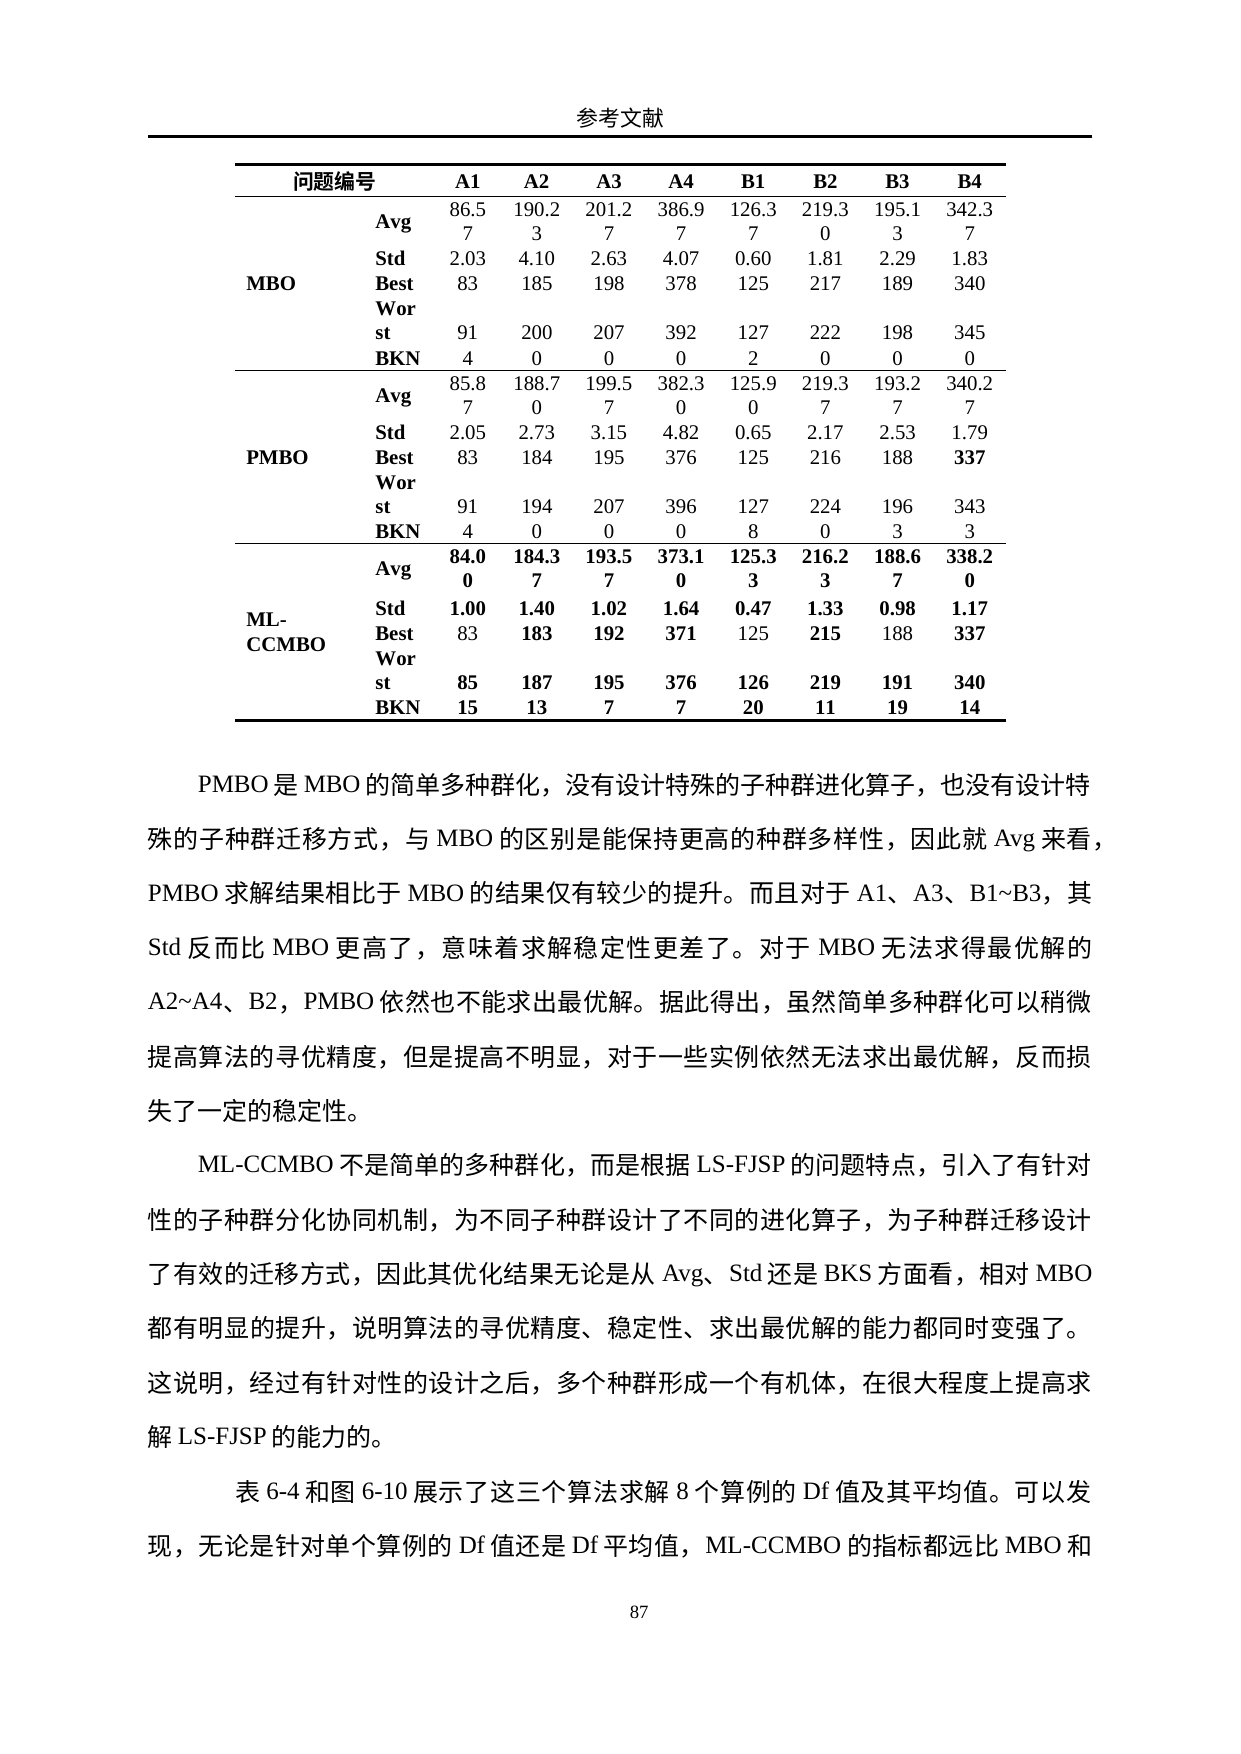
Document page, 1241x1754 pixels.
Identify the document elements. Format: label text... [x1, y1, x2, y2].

table_cell Best [364, 270, 434, 295]
table_cell 195 [573, 645, 645, 694]
table_cell 215 [789, 620, 861, 644]
table_cell 195 [573, 444, 645, 469]
table_cell 1.02 [573, 592, 645, 619]
table_cell Avg [364, 197, 434, 245]
table_cell 2 [717, 344, 789, 369]
table_cell 338.20 [933, 544, 1006, 592]
table_cell 7 [645, 694, 717, 719]
table_cell 193.57 [573, 544, 645, 592]
table_cell 183 [500, 620, 573, 644]
table_cell 193.27 [861, 371, 933, 419]
table_cell Std [364, 419, 434, 444]
table_cell 4 [435, 518, 500, 543]
table_cell 20 [717, 694, 789, 719]
table_cell 125.33 [717, 544, 789, 592]
table_cell 2.03 [435, 245, 500, 270]
table_cell 126.37 [717, 197, 789, 245]
table_cell 340 [933, 645, 1006, 694]
table_cell 392 [645, 295, 717, 344]
table_cell MBO [235, 197, 364, 369]
table_cell 188 [861, 444, 933, 469]
table_cell 340 [933, 270, 1006, 295]
table_cell Worst [364, 295, 434, 344]
table_cell 0.47 [717, 592, 789, 619]
table_cell 0 [645, 344, 717, 369]
table_cell 8 [717, 518, 789, 543]
table_cell 4 [435, 344, 500, 369]
table_cell 0 [645, 518, 717, 543]
table_cell 14 [933, 694, 1006, 719]
table_cell 222 [789, 295, 861, 344]
table_cell 198 [573, 270, 645, 295]
table_cell 216 [789, 444, 861, 469]
table_cell 184.37 [500, 544, 573, 592]
table_cell 382.30 [645, 371, 717, 419]
table_cell 345 [933, 295, 1006, 344]
table_cell 343 [933, 469, 1006, 518]
table_cell 84.00 [435, 544, 500, 592]
table_cell 125.90 [717, 371, 789, 419]
table_cell 342.37 [933, 197, 1006, 245]
table_cell 190.23 [500, 197, 573, 245]
table_cell 0 [933, 344, 1006, 369]
table_cell 187 [500, 645, 573, 694]
table_cell Worst [364, 645, 434, 694]
table_cell 189 [861, 270, 933, 295]
table_cell 192 [573, 620, 645, 644]
table_cell 0 [861, 344, 933, 369]
table_cell 1.17 [933, 592, 1006, 619]
table_cell 340.27 [933, 371, 1006, 419]
table_cell 199.57 [573, 371, 645, 419]
table_cell 0.60 [717, 245, 789, 270]
table_cell 85 [435, 645, 500, 694]
table_cell 126 [717, 645, 789, 694]
table_header A2 [500, 166, 573, 196]
text ML-CCMBO不是简单的多种群化，而是根据LS-FJSP的问题特点，引入了有针对性的子种群分化协同机制，为不同子种群设计了不同的进化算子，为子种群迁移设计了有效的迁移方式，因此其优化结果无论是从Avg、Std还是BKS方面看，相对MBO都有明显的提升，说明算法的寻优精度、稳定性、求出最优解的能力都同时变强了。这说明，经过有针对性的设计之后，多个种群形成一个有机体，在很大程度上提高求解LS-FJSP的能力的。 [148, 1146, 1092, 1454]
table_cell 2.73 [500, 419, 573, 444]
table_cell 224 [789, 469, 861, 518]
table_cell 386.97 [645, 197, 717, 245]
table_cell 15 [435, 694, 500, 719]
table_cell 91 [435, 295, 500, 344]
table_cell 83 [435, 620, 500, 644]
table_cell 216.23 [789, 544, 861, 592]
table_cell 219.30 [789, 197, 861, 245]
table_cell 207 [573, 469, 645, 518]
table_cell 13 [500, 694, 573, 719]
table_cell 188 [861, 620, 933, 644]
table_cell 85.87 [435, 371, 500, 419]
table_cell 207 [573, 295, 645, 344]
table_cell Best [364, 444, 434, 469]
table_cell Std [364, 245, 434, 270]
table_cell 4.82 [645, 419, 717, 444]
table_header B2 [789, 166, 861, 196]
table_cell ML-CCMBO [235, 544, 364, 719]
table_cell 198 [861, 295, 933, 344]
table_cell 127 [717, 469, 789, 518]
table_cell 0.65 [717, 419, 789, 444]
table_cell 4.07 [645, 245, 717, 270]
table_cell 376 [645, 645, 717, 694]
table_cell Avg [364, 544, 434, 592]
table_cell 125 [717, 444, 789, 469]
table_cell BKN [364, 518, 434, 543]
table_cell 219.37 [789, 371, 861, 419]
table_cell 195.13 [861, 197, 933, 245]
table_cell 2.17 [789, 419, 861, 444]
table_cell 19 [861, 694, 933, 719]
table_cell 200 [500, 295, 573, 344]
table_header 问题编号 [235, 166, 434, 196]
table_cell 217 [789, 270, 861, 295]
table_cell 0 [573, 344, 645, 369]
table_header A4 [645, 166, 717, 196]
text PMBO是MBO的简单多种群化，没有设计特殊的子种群进化算子，也没有设计特殊的子种群迁移方式，与MBO的区别是能保持更高的种群多样性，因此就Avg来看，PMBO求解结果相比于MBO的结果仅有较少的提升。而且对于A1、A3、B1~B3，其Std反而比MBO更高了，意味着求解稳定性更差了。对于MBO无法求得最优解的A2~A4、B2，PMBO依然也不能求出最优解。据此得出，虽然简单多种群化可以稍微提高算法的寻优精度，但是提高不明显，对于一些实例依然无法求出最优解，反而损失了一定的稳定性。 [148, 765, 1092, 1128]
table_cell 0 [789, 344, 861, 369]
table_cell 125 [717, 270, 789, 295]
table_cell 4.10 [500, 245, 573, 270]
table_cell 91 [435, 469, 500, 518]
table_cell 188.70 [500, 371, 573, 419]
table_cell 1.83 [933, 245, 1006, 270]
table_cell 11 [789, 694, 861, 719]
table_cell BKN [364, 694, 434, 719]
table_cell 1.40 [500, 592, 573, 619]
table_cell 376 [645, 444, 717, 469]
table_cell 0 [500, 344, 573, 369]
table_cell Worst [364, 469, 434, 518]
table_header A3 [573, 166, 645, 196]
table_cell 196 [861, 469, 933, 518]
table_cell 3.15 [573, 419, 645, 444]
table_header B1 [717, 166, 789, 196]
table_cell 127 [717, 295, 789, 344]
table_cell 125 [717, 620, 789, 644]
table_cell 378 [645, 270, 717, 295]
table_cell Avg [364, 371, 434, 419]
table_cell 2.63 [573, 245, 645, 270]
table_cell 2.05 [435, 419, 500, 444]
table_header B4 [933, 166, 1006, 196]
table_cell 2.53 [861, 419, 933, 444]
table_cell 0.98 [861, 592, 933, 619]
table_cell 86.57 [435, 197, 500, 245]
table_cell 373.10 [645, 544, 717, 592]
table_cell 2.29 [861, 245, 933, 270]
table_cell PMBO [235, 371, 364, 543]
table_cell 184 [500, 444, 573, 469]
table_header B3 [861, 166, 933, 196]
table_cell 337 [933, 444, 1006, 469]
table_cell 83 [435, 270, 500, 295]
table_cell Best [364, 620, 434, 644]
table_cell 396 [645, 469, 717, 518]
table_cell 3 [933, 518, 1006, 543]
table_cell 188.67 [861, 544, 933, 592]
table_cell 371 [645, 620, 717, 644]
table_cell BKN [364, 344, 434, 369]
table_cell 337 [933, 620, 1006, 644]
table_header A1 [435, 166, 500, 196]
table_cell 0 [789, 518, 861, 543]
table_cell 83 [435, 444, 500, 469]
table_cell 1.00 [435, 592, 500, 619]
table_cell 191 [861, 645, 933, 694]
table_cell 0 [500, 518, 573, 543]
table_cell 1.81 [789, 245, 861, 270]
table_cell 3 [861, 518, 933, 543]
table_cell 1.33 [789, 592, 861, 619]
table_cell 7 [573, 694, 645, 719]
table_cell 0 [573, 518, 645, 543]
table_cell Std [364, 592, 434, 619]
table_cell 1.64 [645, 592, 717, 619]
table_cell 1.79 [933, 419, 1006, 444]
table_cell 185 [500, 270, 573, 295]
table_cell 201.27 [573, 197, 645, 245]
table_cell 219 [789, 645, 861, 694]
table_cell 194 [500, 469, 573, 518]
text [148, 1472, 1092, 1563]
